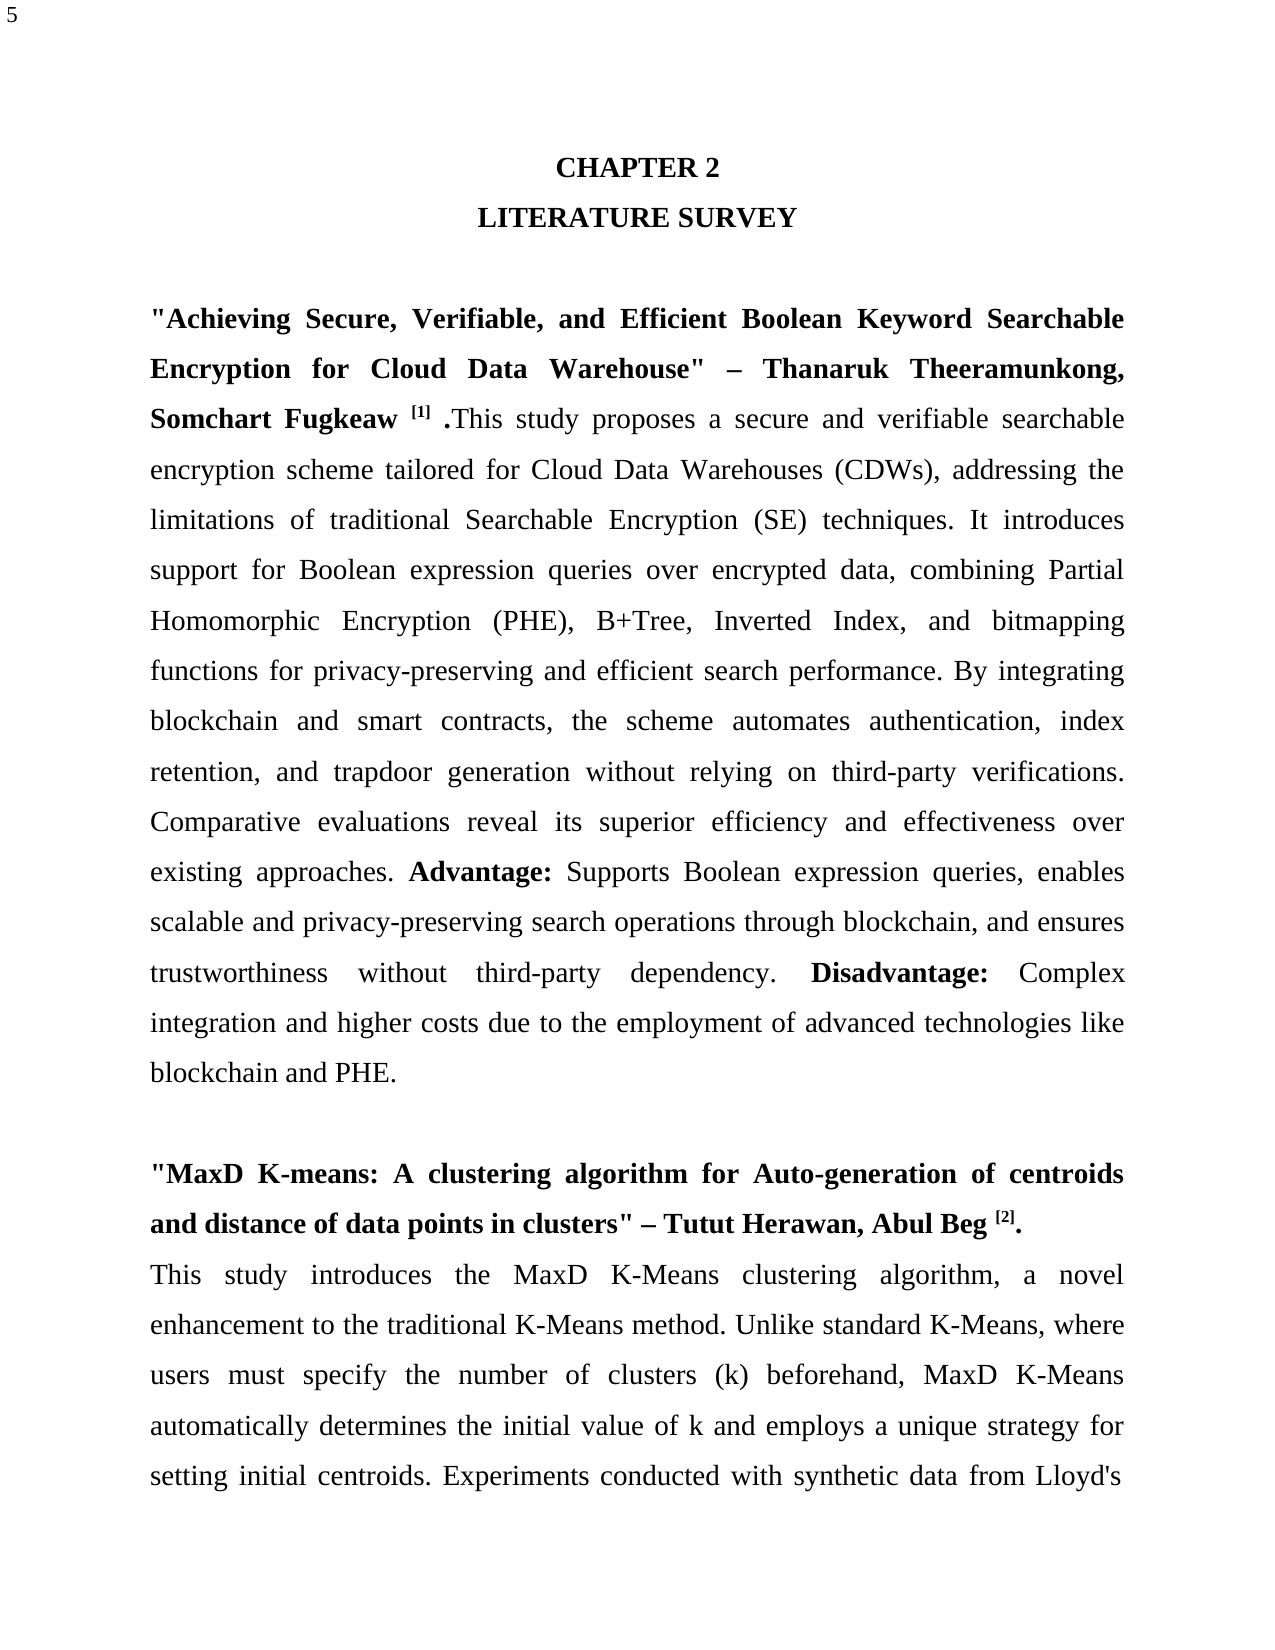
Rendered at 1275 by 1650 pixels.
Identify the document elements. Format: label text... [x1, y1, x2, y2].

text "Achieving Secure, Verifiable, and Efficient Boolean Keyword Searchable Encryption for Cloud Data Warehouse" – Thanaruk Theeramunkong, Somchart Fugkeaw [1] .This study proposes a secure and verifiable searchable encryption scheme tailored for Cloud Data Warehouses (CDWs), addressing the limitations of traditional Searchable Encryption (SE) techniques. It introduces support for Boolean expression queries over encrypted data, combining Partial Homomorphic Encryption (PHE), B+Tree, Inverted Index, and bitmapping functions for privacy-preserving and efficient search performance. By integrating blockchain and smart contracts, the scheme automates authentication, index retention, and trapdoor generation without relying on third-party verifications. Comparative evaluations reveal its superior efficiency and effectiveness over existing approaches. Advantage: Supports Boolean expression queries, enables scalable and privacy-preserving search operations through blockchain, and ensures trustworthiness without third-party dependency. Disadvantage: Complex integration and higher costs due to the employment of advanced technologies like blockchain and PHE. [150, 301, 1126, 1089]
text This study introduces the MaxD K-Means clustering algorithm, a novel enhancement to the traditional K-Means method. Unlike standard K-Means, where users must specify the number of clusters (k) beforehand, MaxD K-Means automatically determines the initial value of k and employs a unique strategy for setting initial centroids. Experiments conducted with synthetic data from Lloyd's [150, 1257, 1126, 1492]
subtitle "MaxD K-means: A clustering algorithm for Auto-generation of centroids and distance of data points in clusters" – Tutut Herawan, Abul Beg [2]. [150, 1156, 1125, 1240]
subtitle CHAPTER 2 LITERATURE SURVEY [477, 150, 798, 234]
